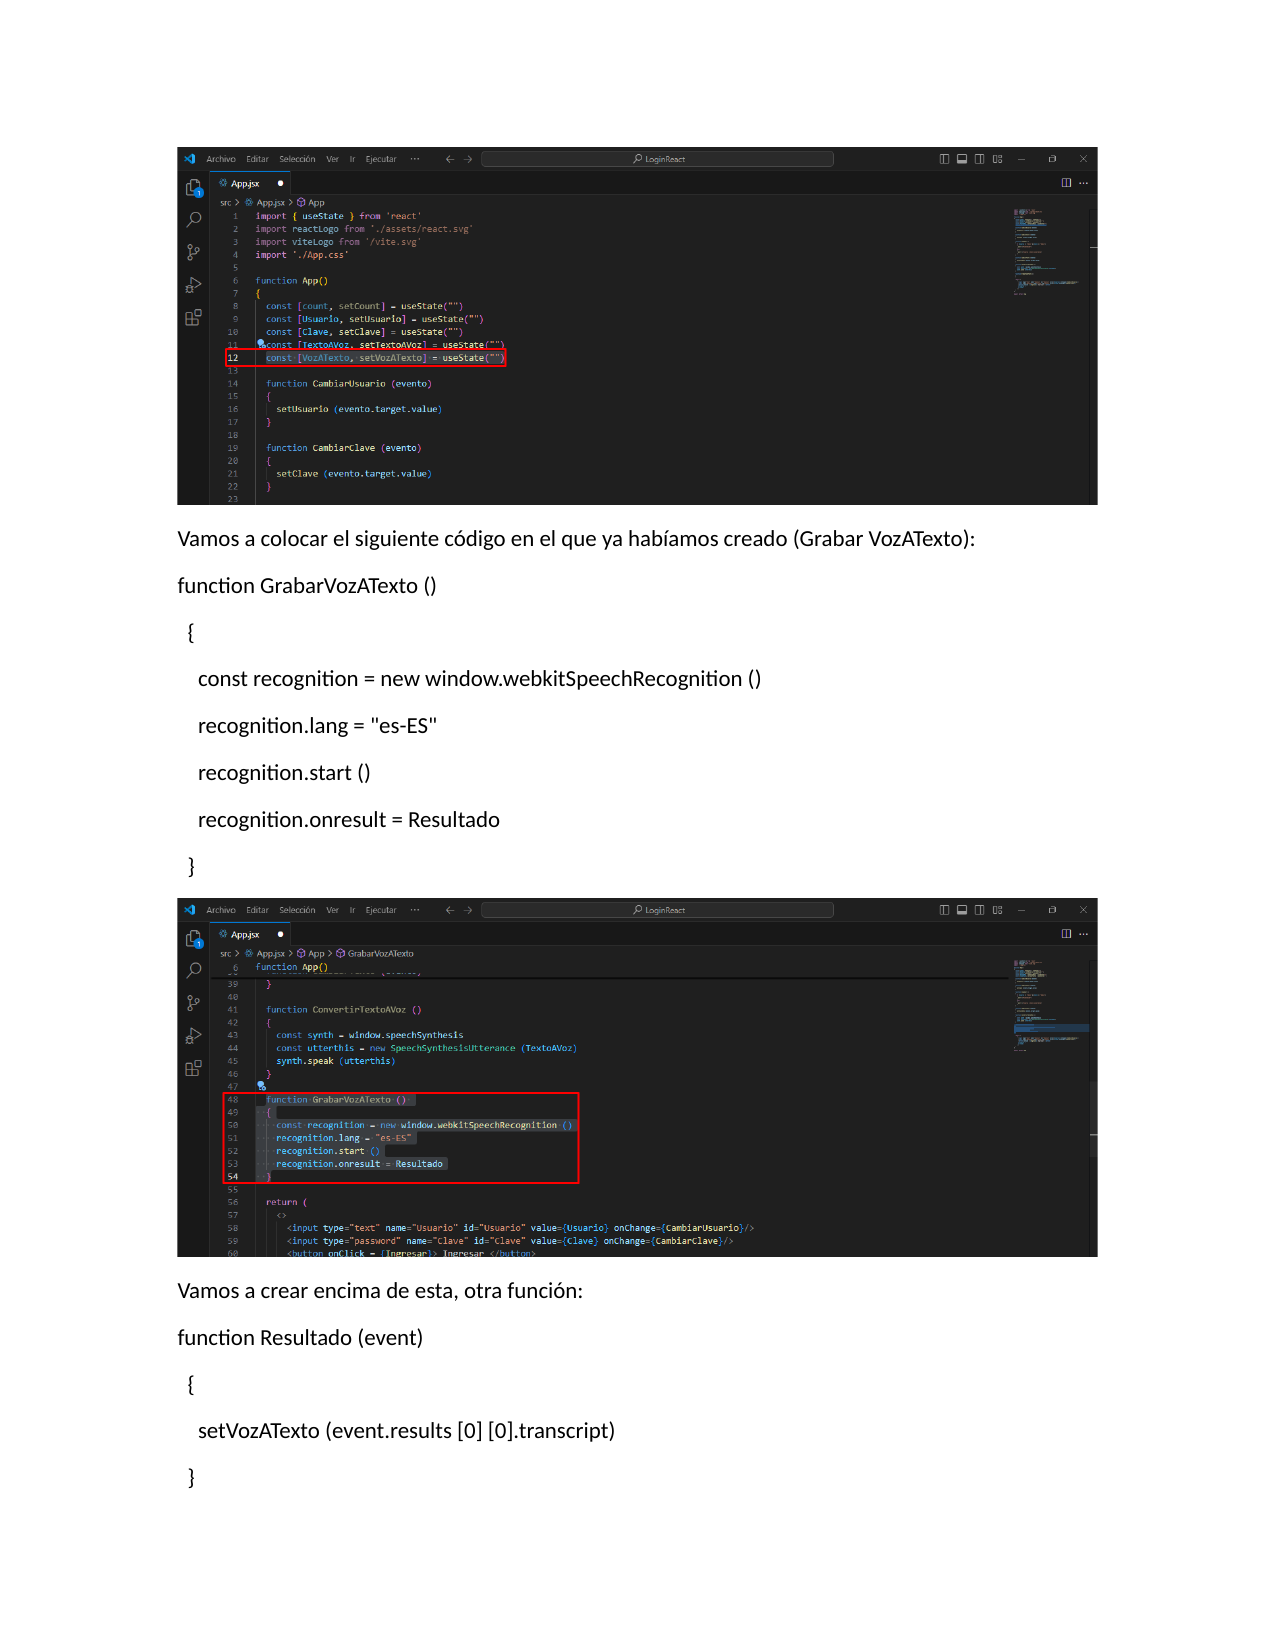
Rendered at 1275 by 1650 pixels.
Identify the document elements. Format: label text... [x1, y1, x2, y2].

text const recognition = new window.webkitSpeechRecognition () [177, 664, 1098, 693]
picture [177, 898, 1098, 1257]
text } [177, 1463, 1098, 1491]
picture [177, 147, 1098, 505]
text function Resultado (event) [177, 1323, 1098, 1351]
text { [177, 618, 1098, 646]
text { [177, 1370, 1098, 1398]
text function GrabarVozATexto () [177, 571, 1098, 599]
text recognition.lang = "es-ES" [177, 711, 1098, 739]
text recognition.onresult = Resultado [177, 805, 1098, 833]
text Vamos a colocar el siguiente código en el que ya habíamos creado (Grabar VozATexto): [177, 524, 1098, 552]
text Vamos a crear encima de esta, otra función: [177, 1276, 1098, 1304]
text setVozATexto (event.results [0] [0].transcript) [177, 1417, 1098, 1444]
text } [177, 852, 1098, 880]
text recognition.start () [177, 758, 1098, 786]
